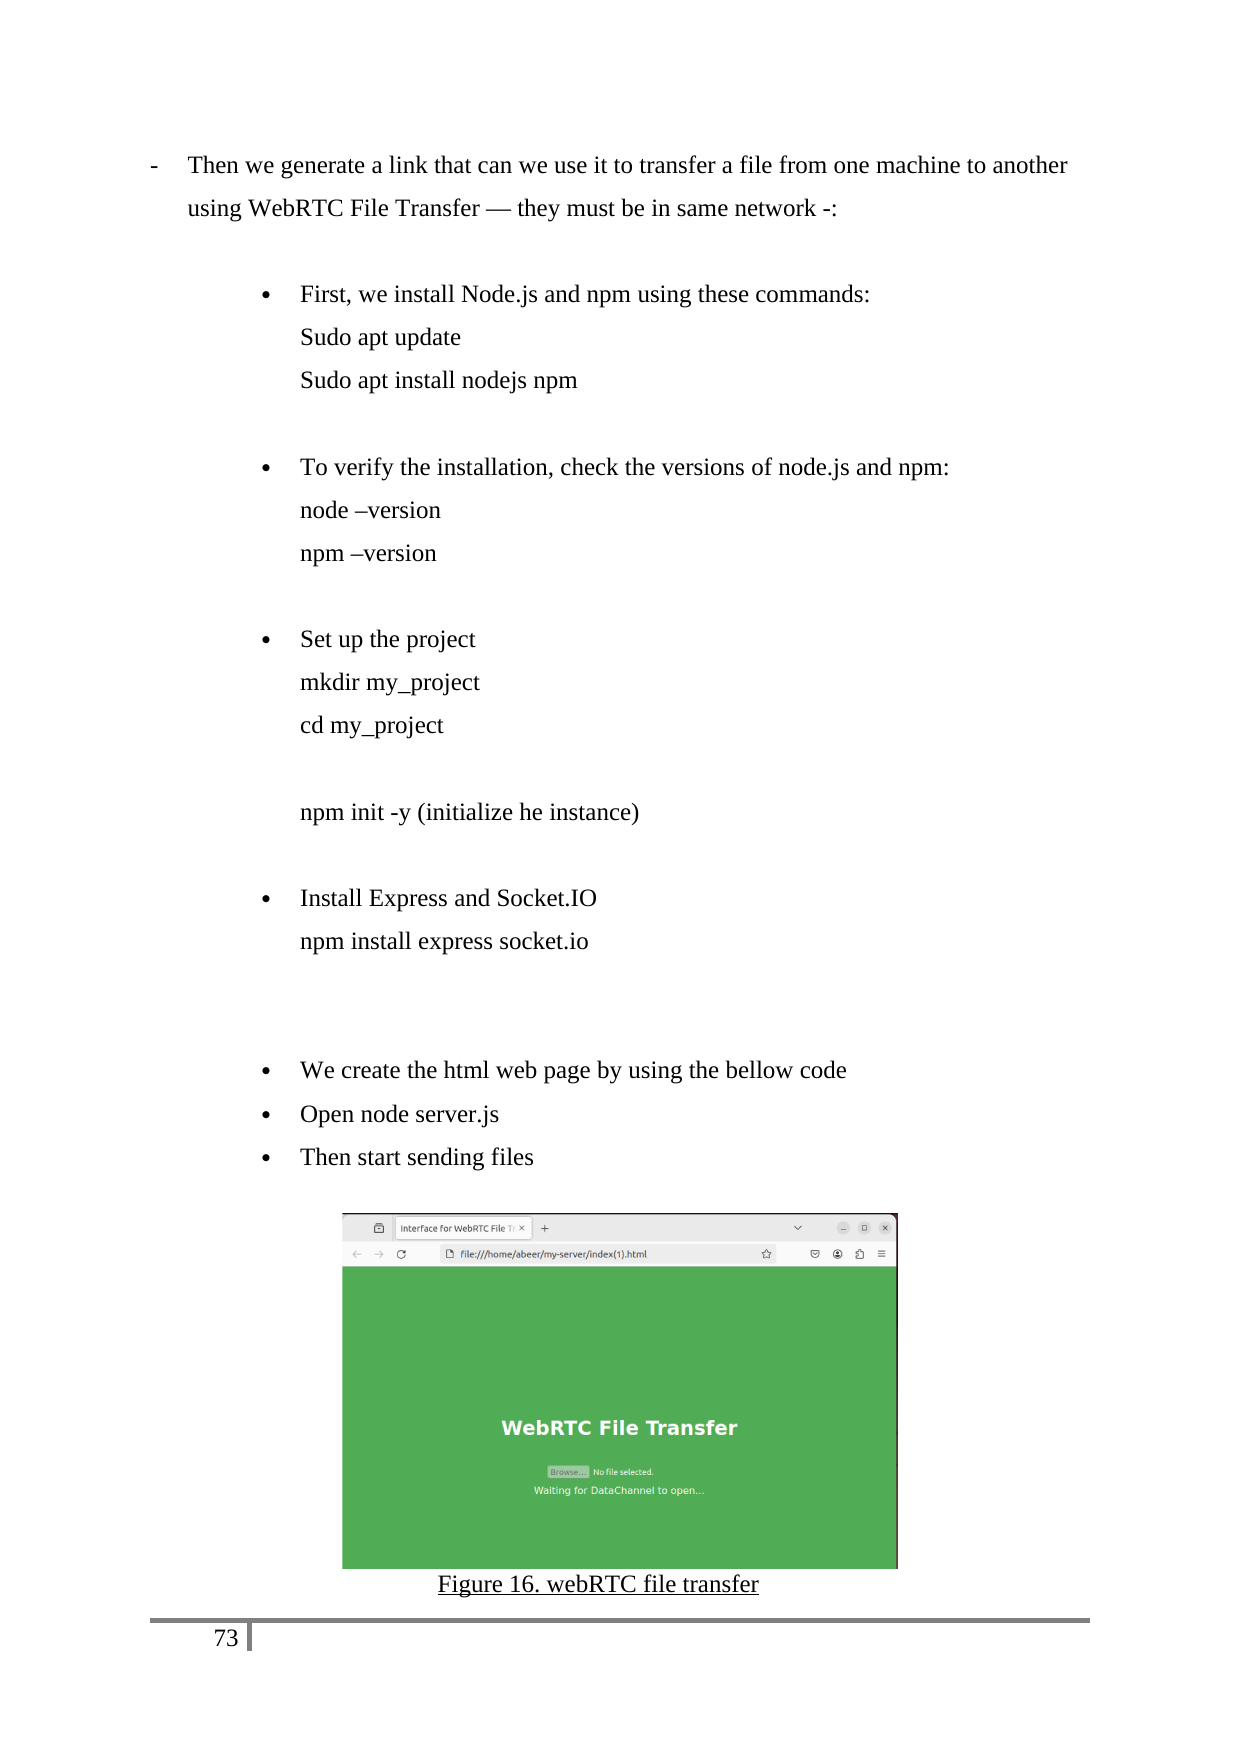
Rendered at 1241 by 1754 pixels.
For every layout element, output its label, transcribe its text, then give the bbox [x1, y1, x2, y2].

list Then we generate a link that can we use it to transfer a file from one machine to another using WebRTC File Transfer — they must be in same network -: [150, 150, 1090, 222]
list npm –version [300, 538, 1090, 567]
list To verify the installation, check the versions of node.js and npm: [262, 452, 1090, 481]
list Install Express and Socket.IO [262, 883, 1090, 912]
list Then start sending files [262, 1142, 1090, 1171]
list npm install express socket.io [300, 926, 1090, 955]
list node –version [300, 495, 1090, 524]
list cd my_project [300, 711, 1090, 739]
picture [342, 1213, 898, 1569]
list We create the html web page by using the bellow code [262, 1056, 1090, 1084]
list Open node server.js [262, 1099, 1090, 1127]
list Sudo apt update [300, 322, 1090, 351]
list Figure 16. webRTC file transfer [300, 1569, 1090, 1598]
list First, we install Node.js and npm using these commands: [262, 279, 1090, 308]
list Set up the project [262, 624, 1090, 653]
list mkdir my_project [300, 667, 1090, 696]
list Sudo apt install nodejs npm [300, 366, 1090, 394]
list npm init -y (initialize he instance) [300, 797, 1090, 826]
